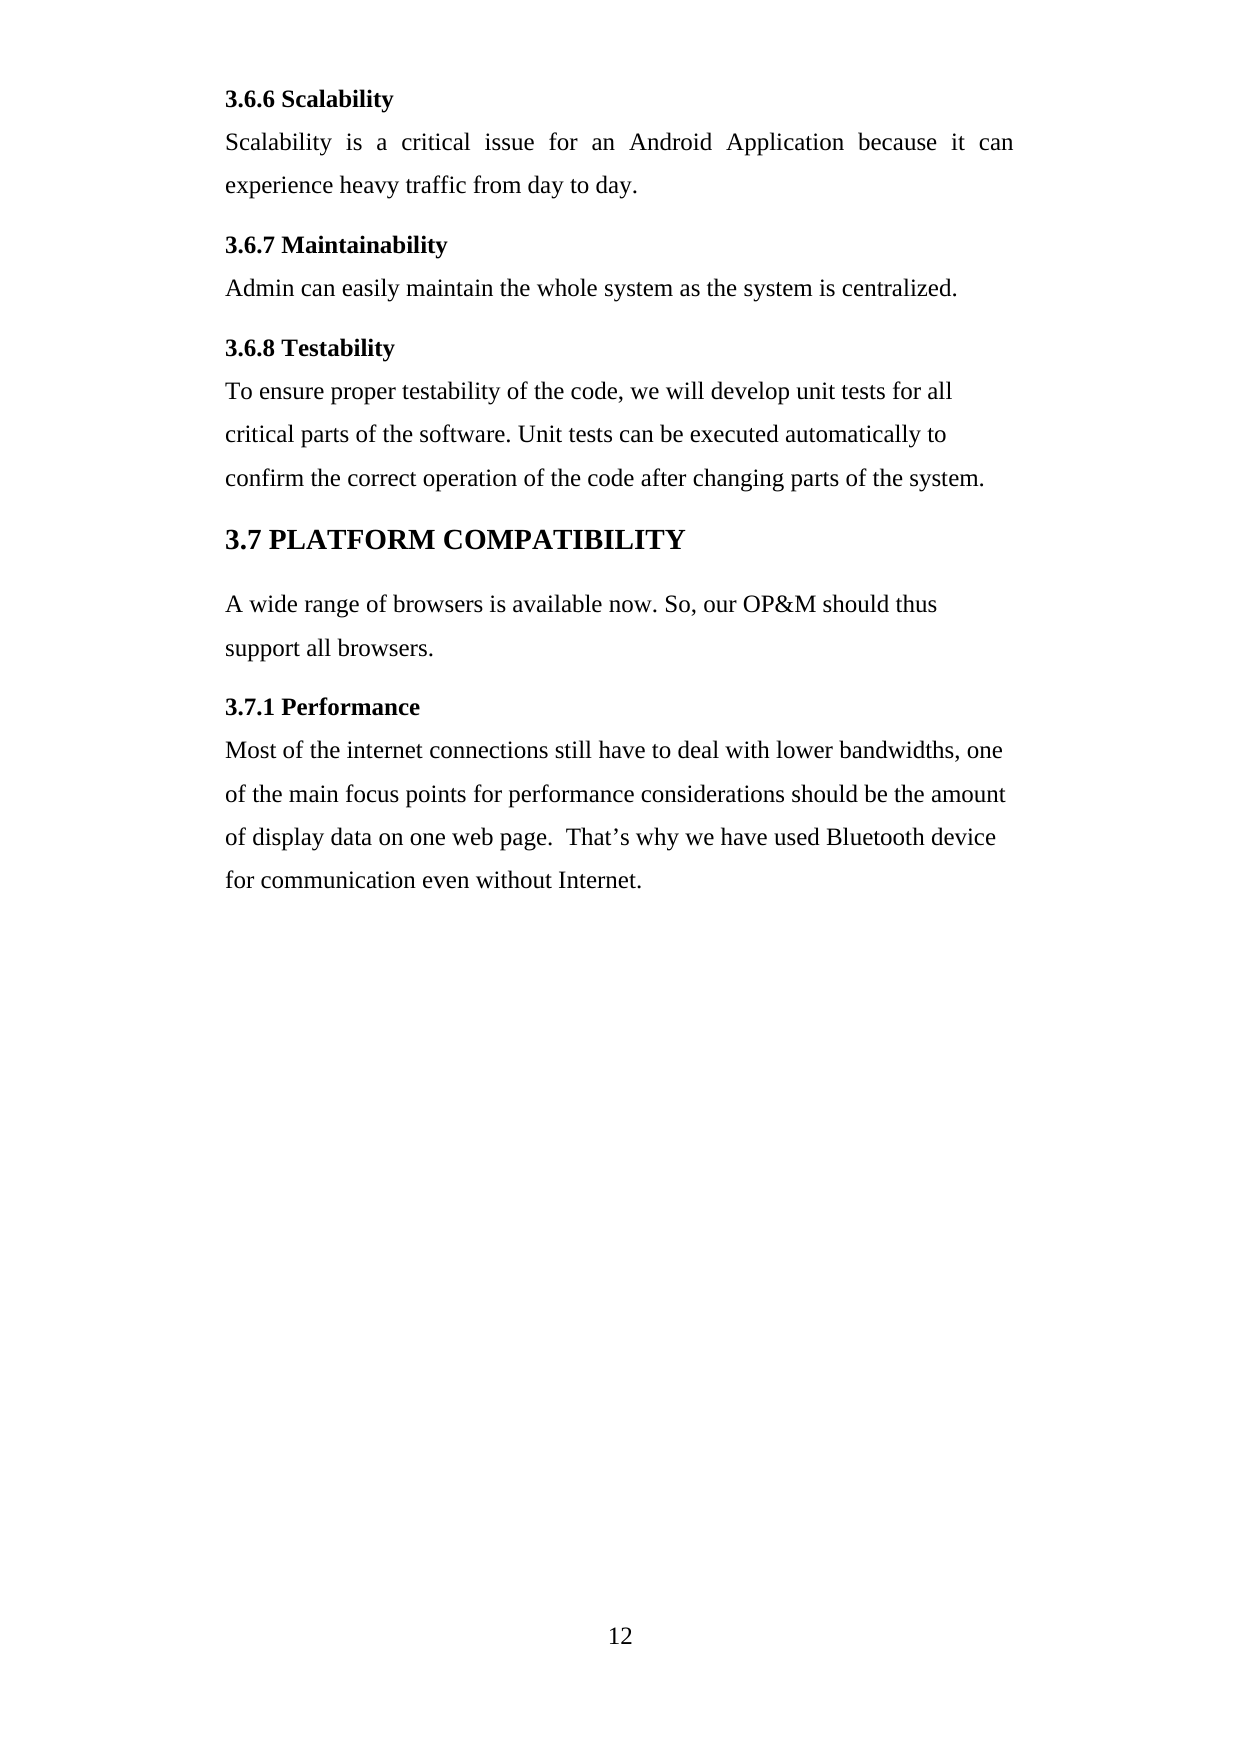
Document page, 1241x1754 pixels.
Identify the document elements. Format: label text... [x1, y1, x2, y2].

text Most of the internet connections still have to deal with lower bandwidths, one of the main focus points for performance considerations should be the amount of display data on one web page. That’s why we have used Bluetooth device for communication even without Internet. [225, 736, 1015, 894]
subtitle 3.6.8 Testability [225, 333, 1015, 362]
text A wide range of browsers is available now. So, our OP&M should thus support all browsers. [225, 589, 1015, 661]
text To ensure proper testability of the code, we will develop unit tests for all critical parts of the software. Unit tests can be executed automatically to confirm the correct operation of the code after changing parts of the system. [225, 376, 1015, 491]
text Scalability is a critical issue for an Android Application because it can experience heavy traffic from day to day. [225, 127, 1015, 199]
text Admin can easily maintain the whole system as the system is centralized. [225, 273, 1015, 302]
subtitle 3.6.7 Maintainability [225, 230, 1015, 259]
subtitle 3.6.6 Scalability [225, 84, 1015, 113]
subtitle 3.7.1 Performance [225, 692, 1015, 721]
text 3.7 PLATFORM COMPATIBILITY [225, 522, 1015, 556]
